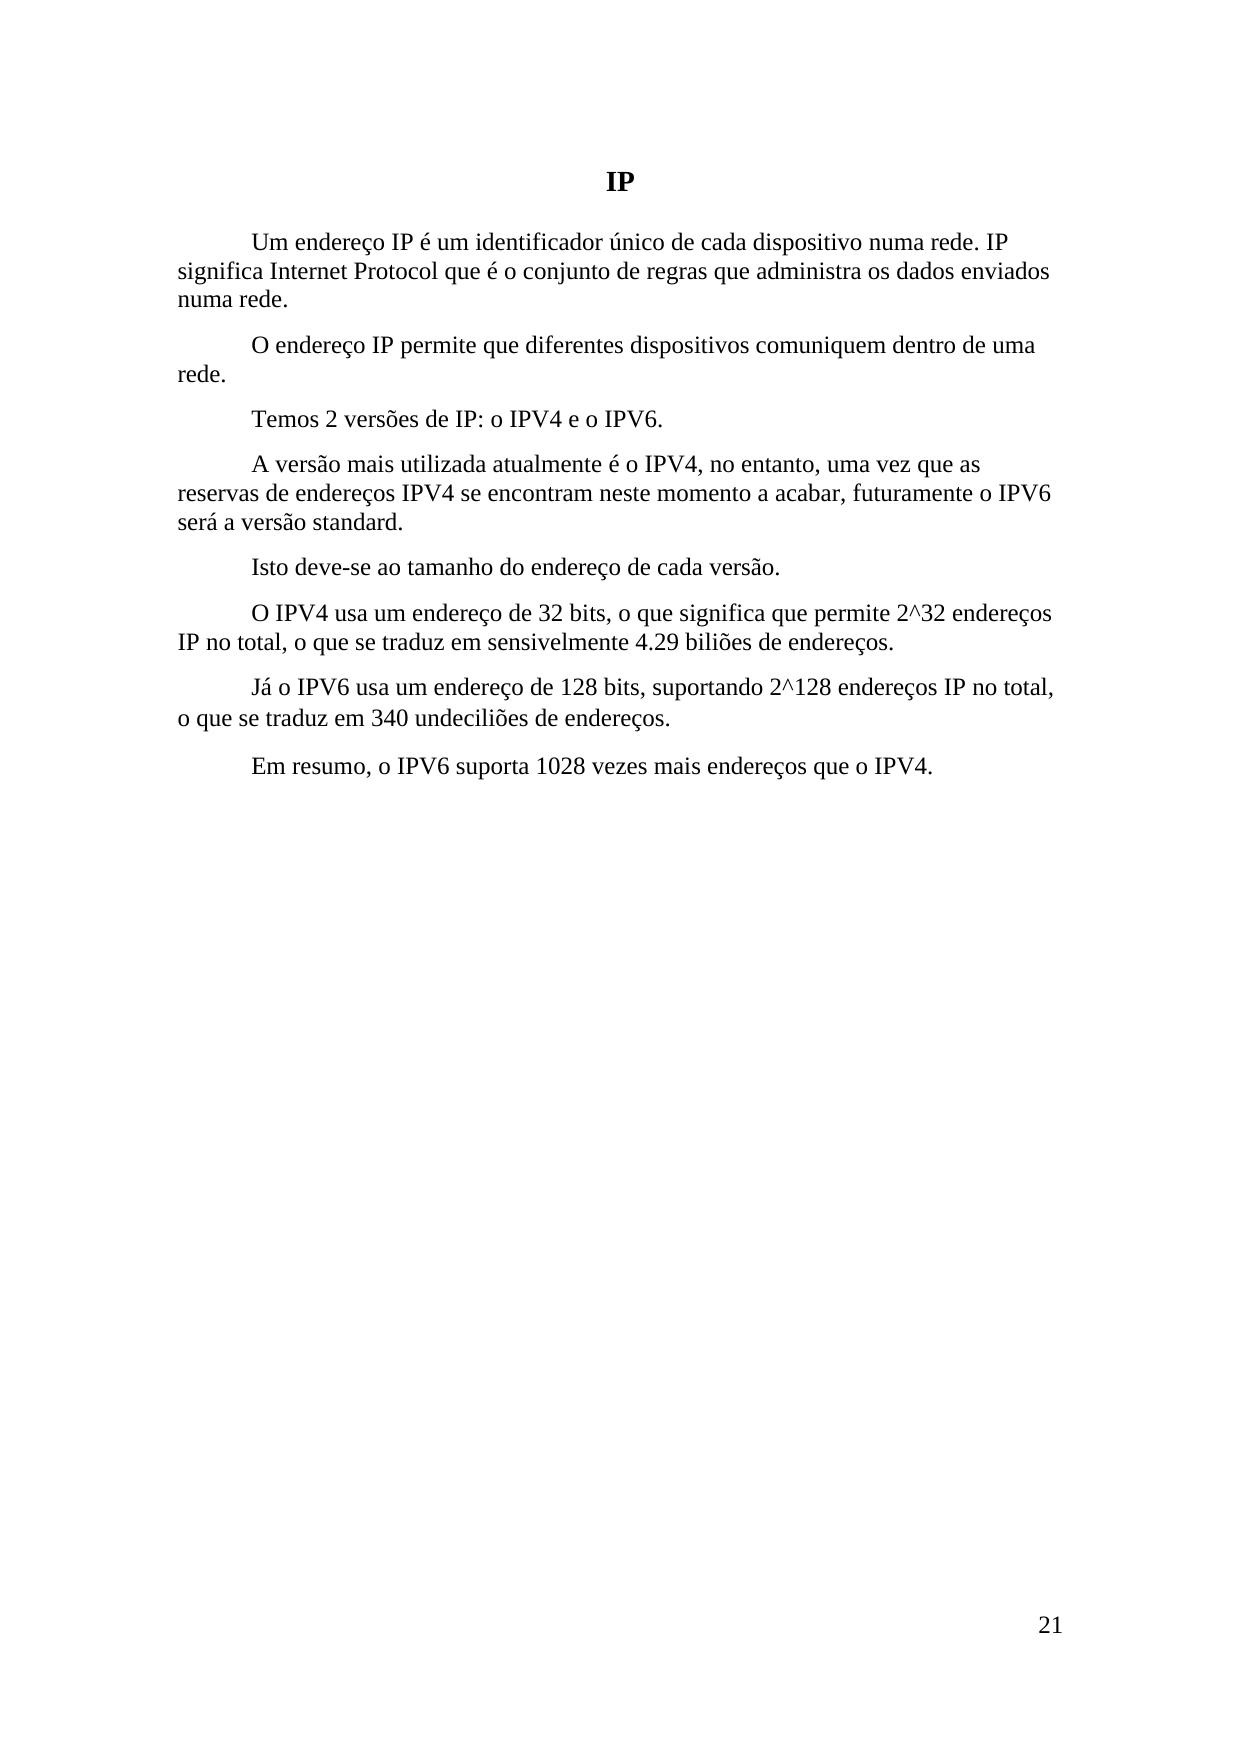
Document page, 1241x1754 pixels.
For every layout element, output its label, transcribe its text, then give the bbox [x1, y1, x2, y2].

text Temos 2 versões de IP: o IPV4 e o IPV6. [177, 404, 1063, 433]
text Isto deve-se ao tamanho do endereço de cada versão. [177, 552, 1063, 581]
text Em resumo, o IPV6 suporta 1028 vezes mais endereços que o IPV4. [177, 751, 1063, 779]
subtitle IP [177, 164, 1063, 198]
text Um endereço IP é um identificador único de cada dispositivo numa rede. IP significa Internet Protocol que é o conjunto de regras que administra os dados enviados numa rede. [177, 227, 1063, 313]
text O endereço IP permite que diferentes dispositivos comuniquem dentro de uma rede. [177, 330, 1063, 387]
text Já o IPV6 usa um endereço de 128 bits, suportando 2^128 endereços IP no total, o que se traduz em 340 undeciliões de endereços. [177, 672, 1063, 732]
text O IPV4 usa um endereço de 32 bits, o que significa que permite 2^32 endereços IP no total, o que se traduz em sensivelmente 4.29 biliões de endereços. [177, 598, 1063, 655]
text A versão mais utilizada atualmente é o IPV4, no entanto, uma vez que as reservas de endereços IPV4 se encontram neste momento a acabar, futuramente o IPV6 será a versão standard. [177, 449, 1063, 536]
